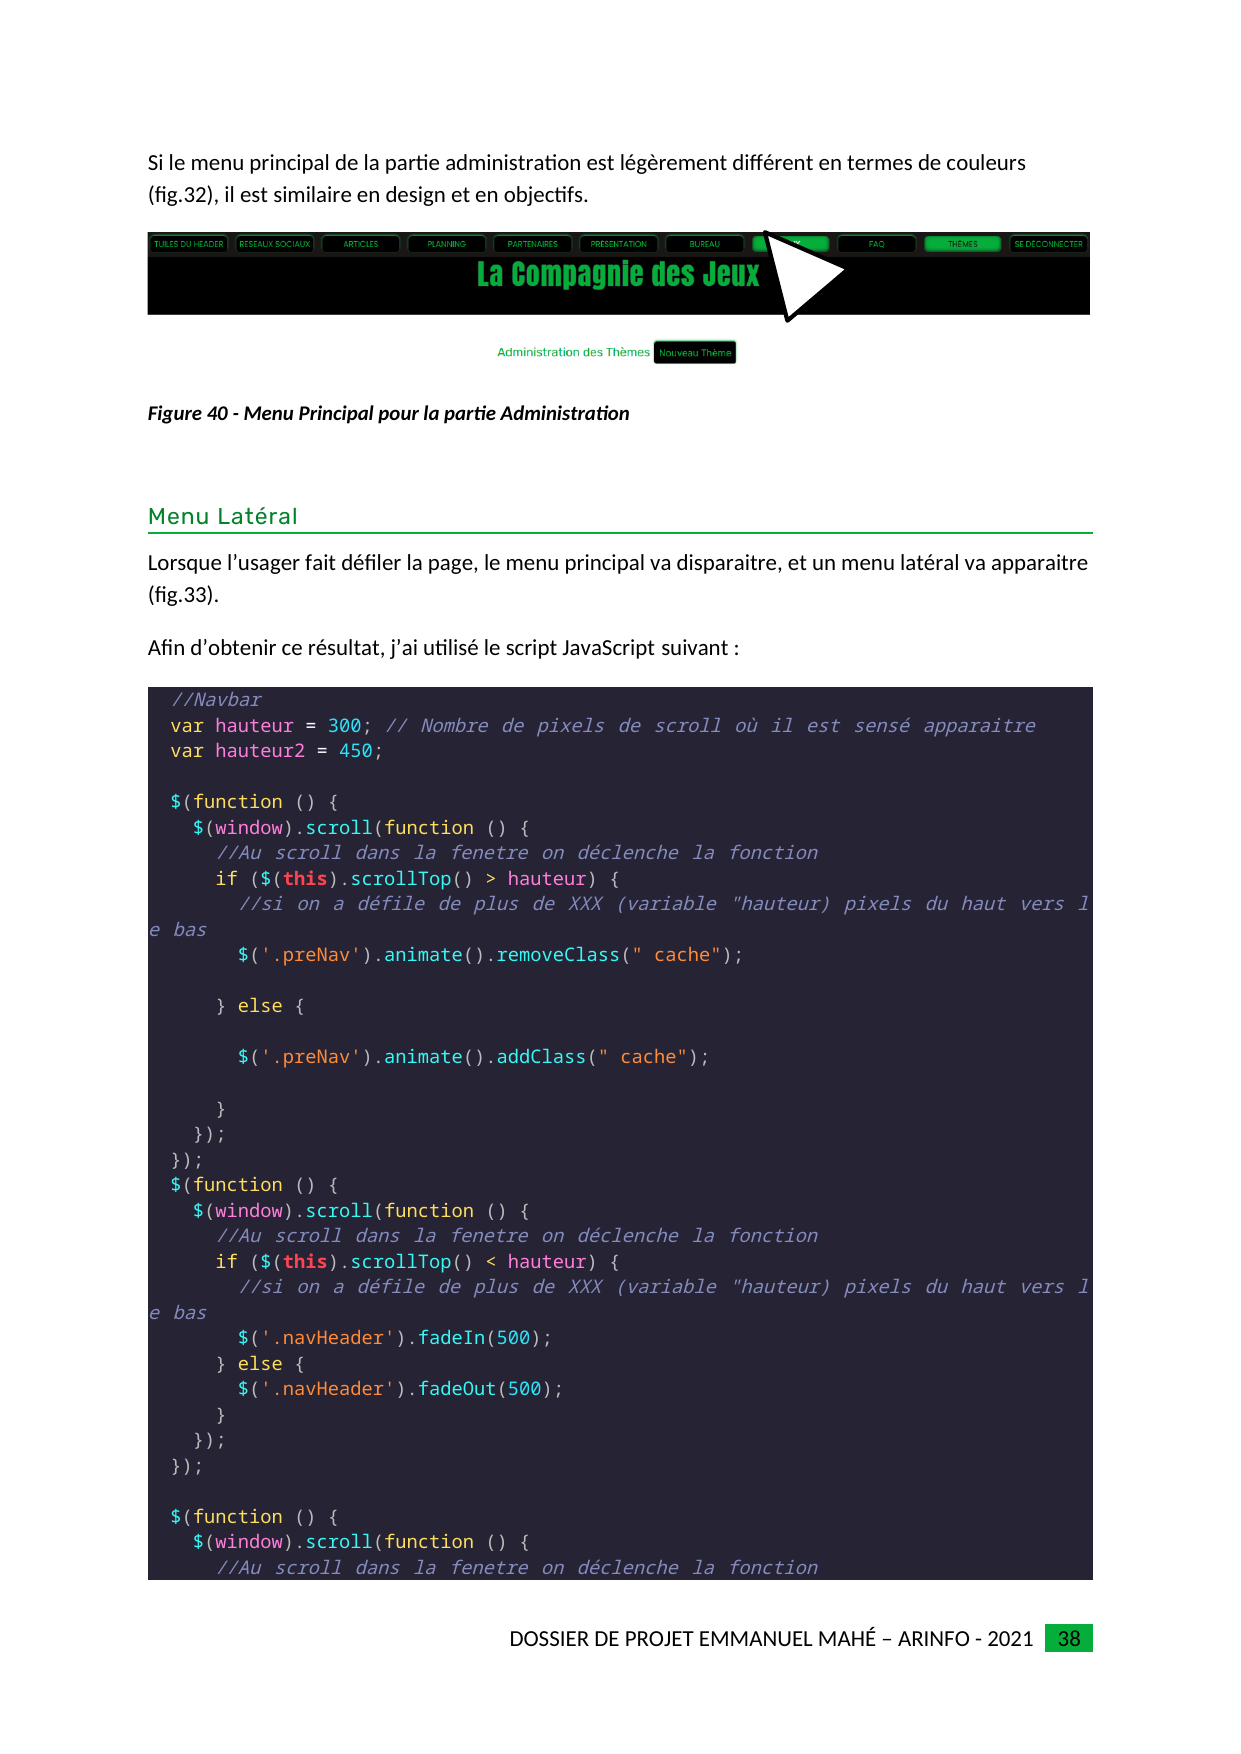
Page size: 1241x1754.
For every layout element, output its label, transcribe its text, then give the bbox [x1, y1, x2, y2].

text Afin d’obtenir ce résultat, j’ai utilisé le script JavaScript suivant : [148, 633, 1093, 662]
text if ($(this).scrollTop() > hauteur) { [148, 865, 1093, 891]
text $('.navHeader').fadeIn(500); [148, 1324, 1093, 1350]
text } [148, 1095, 1093, 1120]
text $('.navHeader').fadeOut(500); [148, 1376, 1093, 1401]
text $('.preNav').animate().removeClass(" cache"); [148, 942, 1093, 967]
text }); [148, 1427, 1093, 1452]
text //Au scroll dans la fenetre on déclenche la fonction [148, 840, 1093, 865]
text } [148, 1401, 1093, 1427]
text //si on a défile de plus de XXX (variable "hauteur) pixels du haut vers le bas [148, 891, 1093, 942]
text Figure 40 - Menu Principal pour la partie Administration [148, 400, 1093, 425]
text }); [148, 1452, 1093, 1478]
text //Au scroll dans la fenetre on déclenche la fonction [148, 1222, 1093, 1248]
text //Au scroll dans la fenetre on déclenche la fonction [148, 1554, 1093, 1580]
text $(function () { [148, 789, 1093, 814]
text $(window).scroll(function () { [148, 1529, 1093, 1554]
text Si le menu principal de la partie administration est légèrement différent en termes de couleurs (fig.32), il est similaire en design et en objectifs. [148, 148, 1093, 208]
subtitle Menu Latéral [148, 503, 1093, 532]
text var hauteur = 300; // Nombre de pixels de scroll où il est sensé apparaitre [148, 712, 1093, 738]
text } else { [148, 993, 1093, 1018]
text }); [148, 1146, 1093, 1171]
text }); [148, 1120, 1093, 1146]
text $(window).scroll(function () { [148, 814, 1093, 840]
text var hauteur2 = 450; [148, 738, 1093, 763]
text $(function () { [148, 1171, 1093, 1197]
text $(window).scroll(function () { [148, 1197, 1093, 1222]
text $(function () { [148, 1503, 1093, 1529]
text Lorsque l’usager fait défiler la page, le menu principal va disparaitre, et un menu latéral va apparaitre (fig.33). [148, 548, 1093, 608]
picture [147, 232, 1090, 375]
text //si on a défile de plus de XXX (variable "hauteur) pixels du haut vers le bas [148, 1273, 1093, 1324]
text $('.preNav').animate().addClass(" cache"); [148, 1044, 1093, 1069]
text } else { [148, 1350, 1093, 1376]
text if ($(this).scrollTop() < hauteur) { [148, 1248, 1093, 1273]
text //Navbar [148, 687, 1093, 712]
